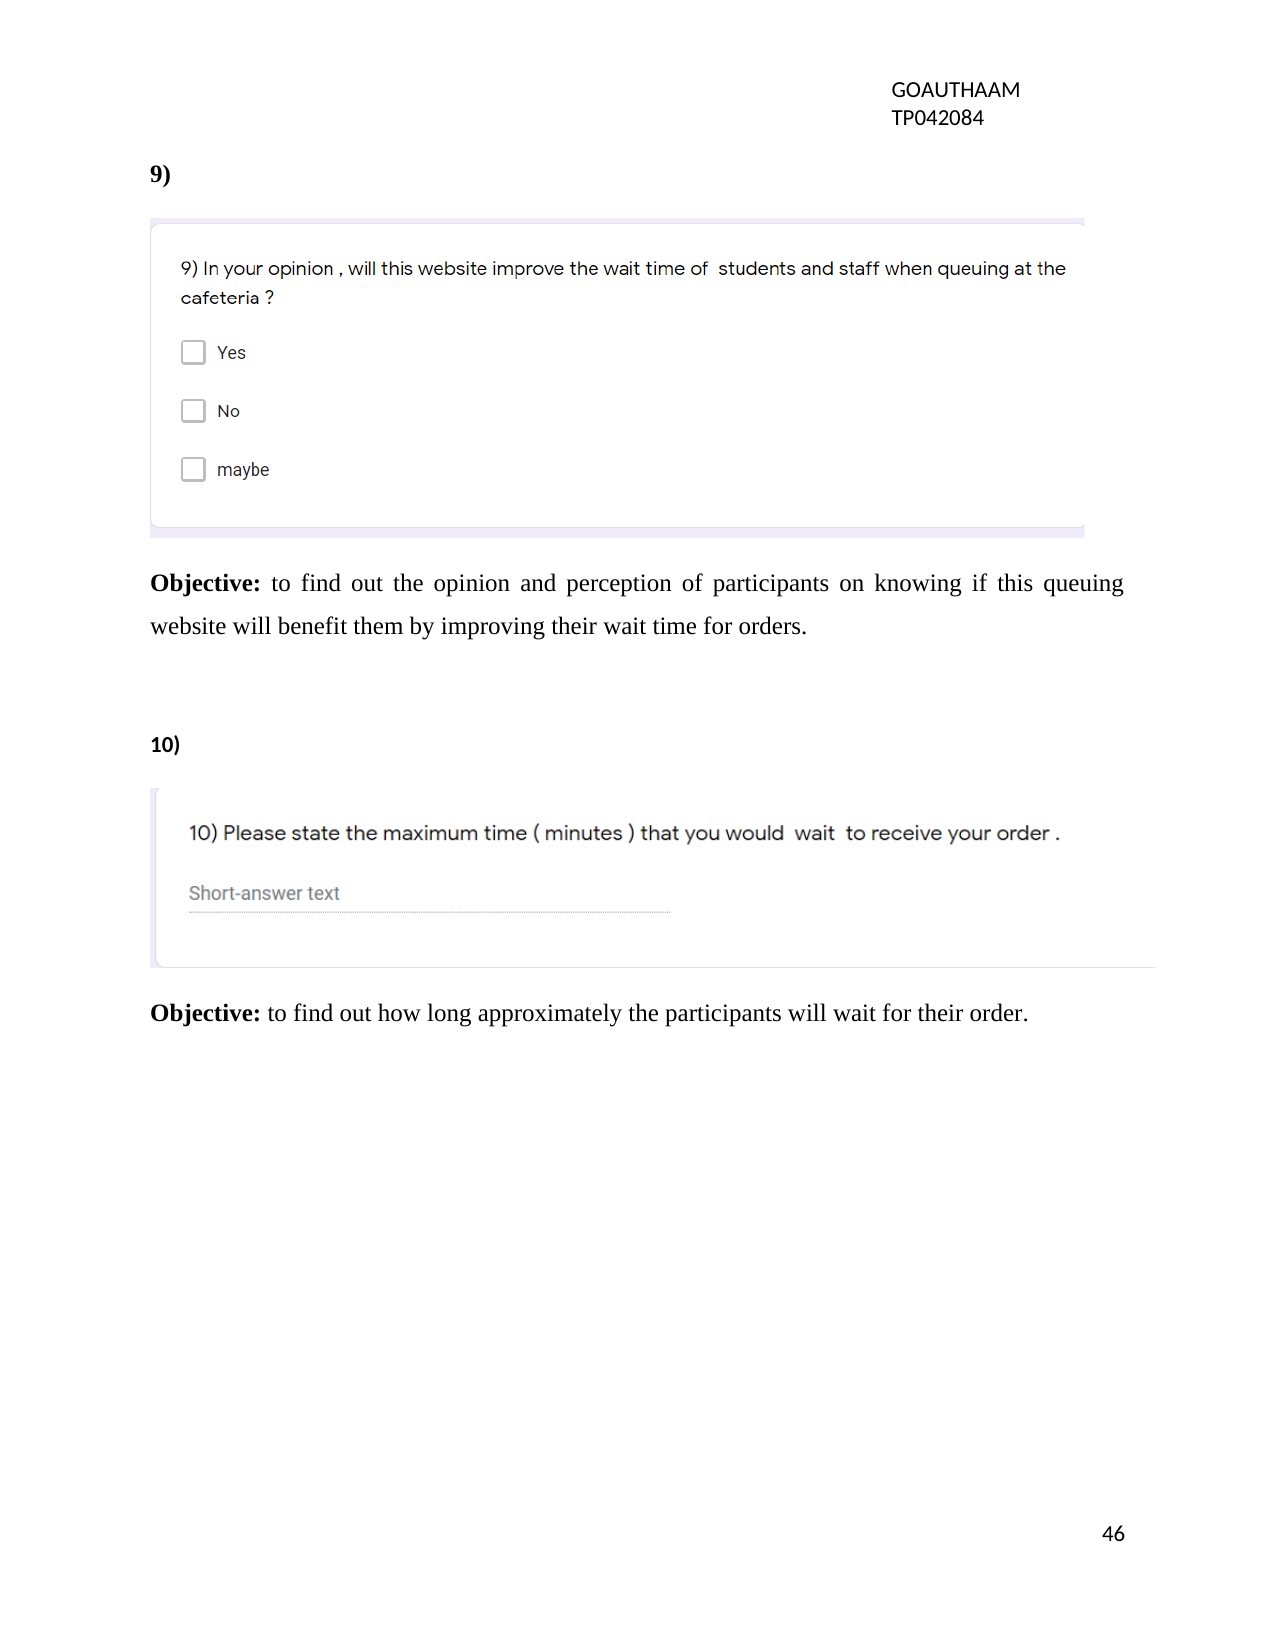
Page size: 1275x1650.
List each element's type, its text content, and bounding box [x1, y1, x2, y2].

picture [150, 788, 1156, 968]
text 10) [150, 730, 1125, 758]
text Objective: to find out how long approximately the participants will wait for their order. [150, 998, 1125, 1027]
text 9) [150, 159, 1125, 188]
picture [150, 218, 1085, 538]
text Objective: to find out the opinion and perception of participants on knowing if this queuing website will benefit them by improving their wait time for orders. [150, 568, 1125, 640]
